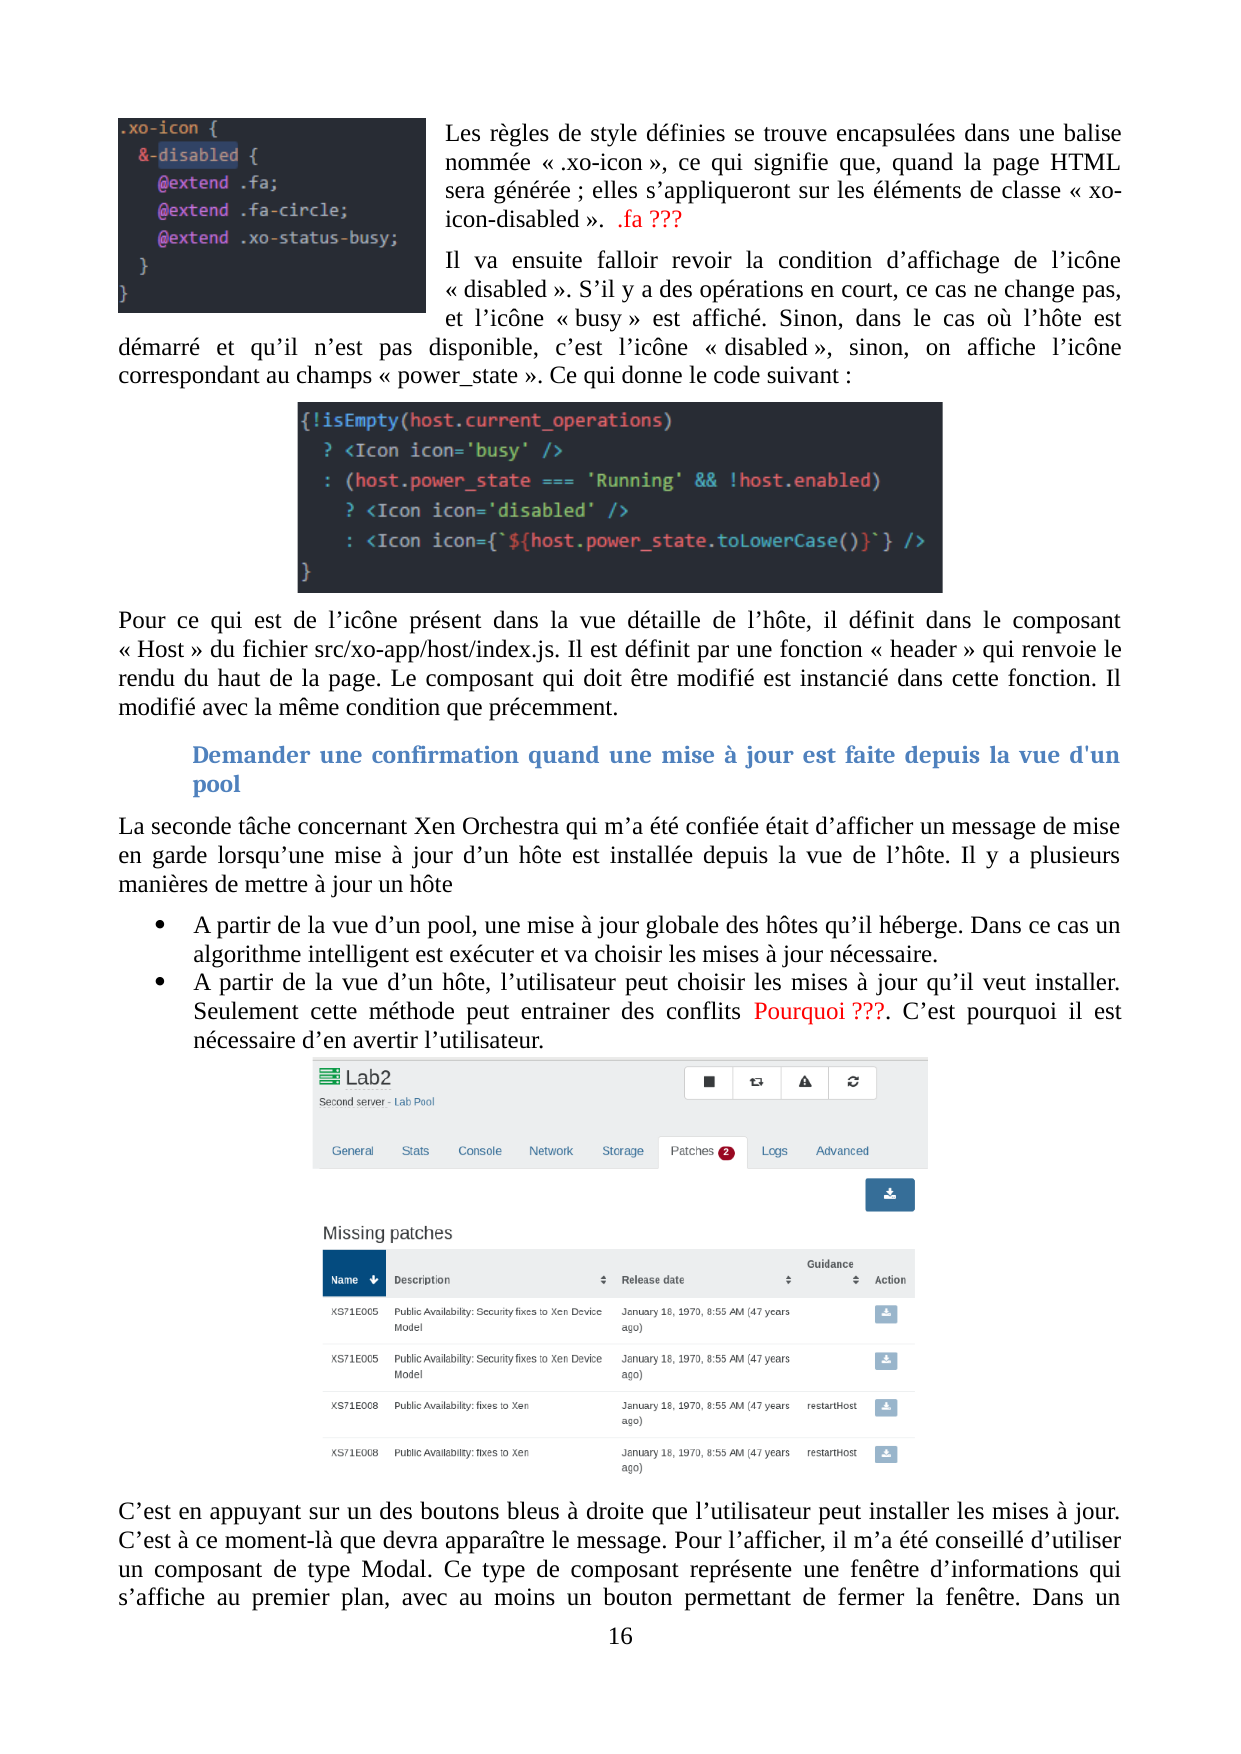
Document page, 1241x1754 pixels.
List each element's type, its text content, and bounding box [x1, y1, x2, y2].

picture [118, 118, 426, 313]
subtitle Demander une confirmation quand une mise à jour est faite depuis la vue d'un pool [192, 741, 1122, 799]
picture [312, 1057, 928, 1484]
picture [297, 402, 943, 593]
